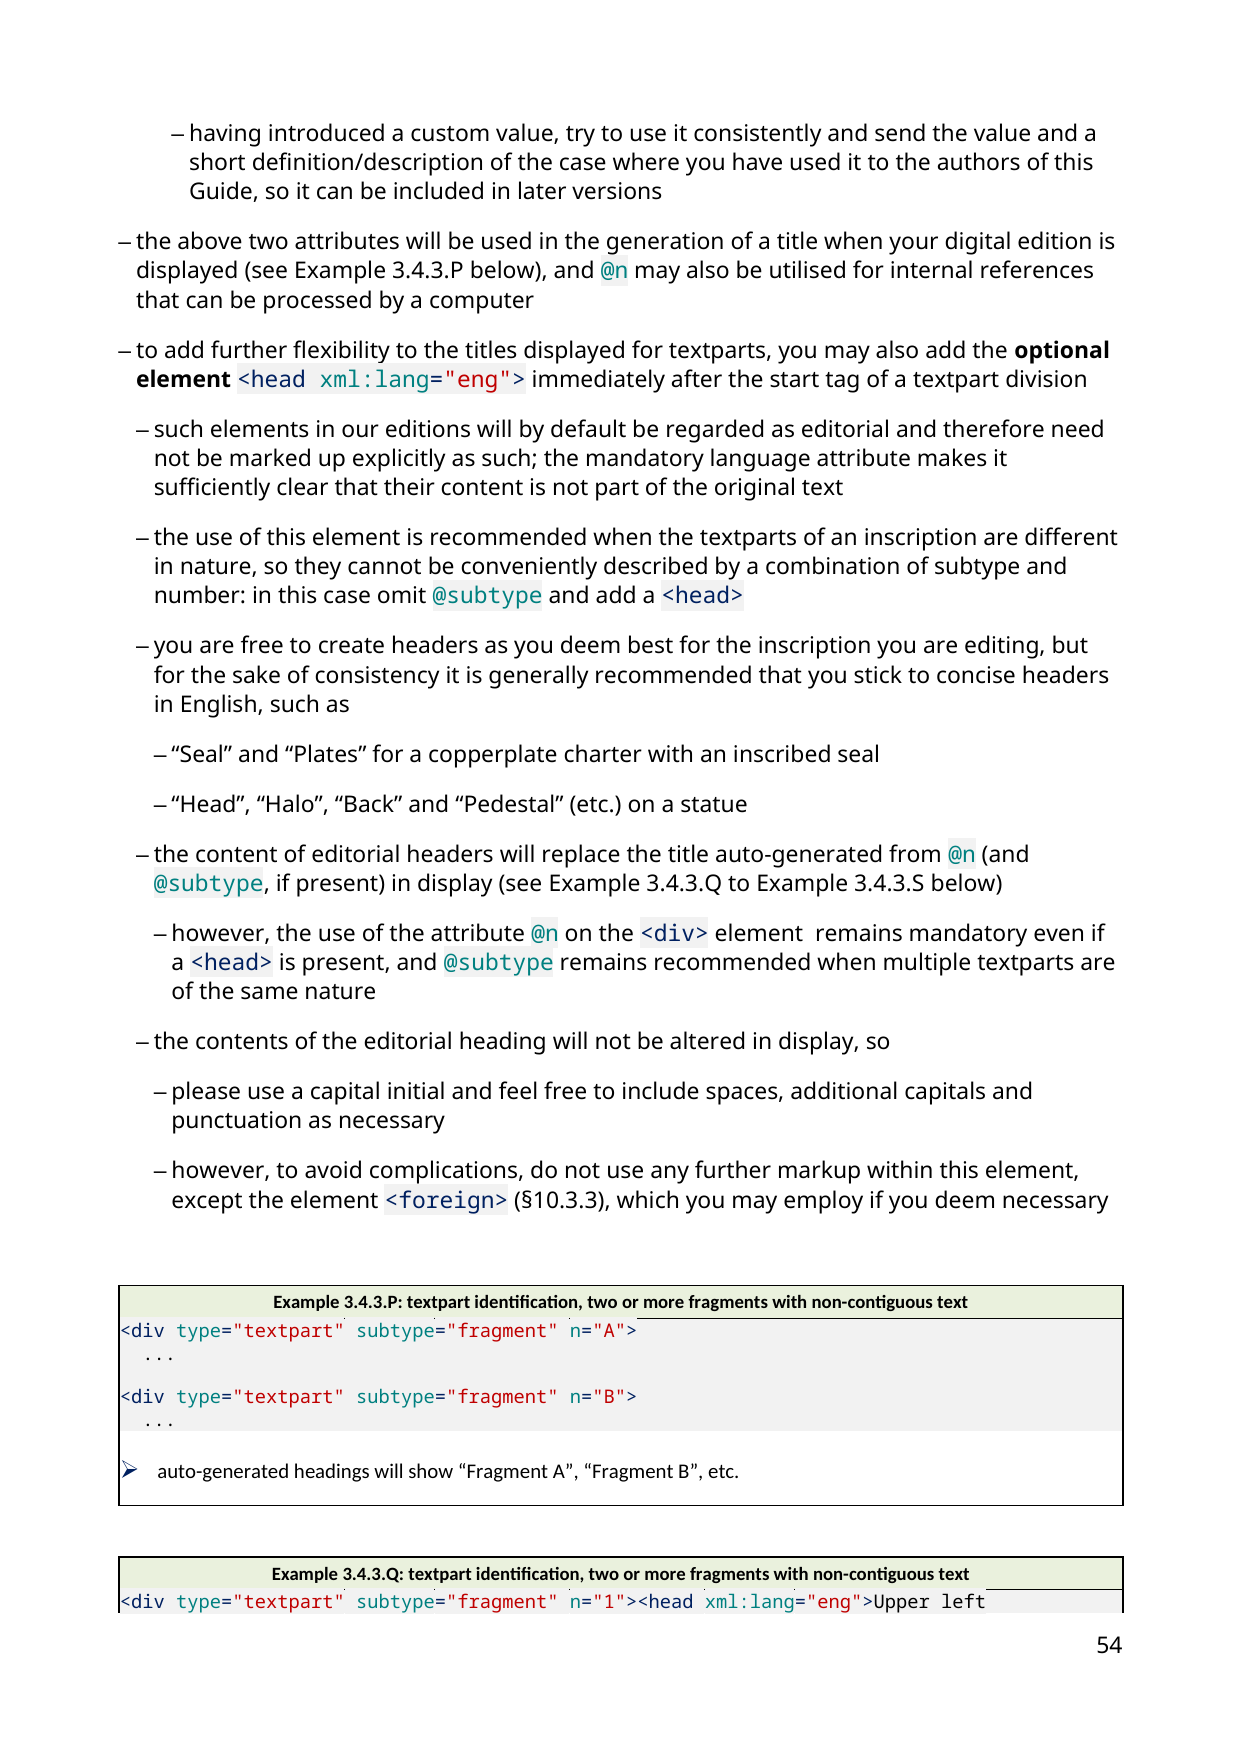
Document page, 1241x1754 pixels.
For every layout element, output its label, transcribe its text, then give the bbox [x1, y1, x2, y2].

list the above two attributes will be used in the generation of a title when your digital edition is displayed (see Example 3.4.3.A below), and @n may also be utilised for internal references that can be processed by a computer [118, 226, 1122, 314]
list “Seal” and “Plates” for a copperplate charter with an inscribed seal [153, 739, 1122, 768]
list such elements in our editions will by default be regarded as editorial and therefore need not be marked up explicitly as such; the mandatory language attribute makes it sufficiently clear that their content is not part of the original text [136, 414, 1122, 501]
list to add further flexibility to the titles displayed for textparts, you may also add the optional element <head xml:lang="eng"> immediately after the start tag of a textpart division [118, 335, 1122, 393]
list the use of this element is recommended when the textparts of an inscription are different in nature, so they cannot be conveniently described by a combination of subtype and number: in this case omit @subtype and add a <head> [136, 522, 1122, 610]
list having introduced a custom value, try to use it consistently and send the value and a short definition/description of the case where you have used it to the authors of this Guide, so it can be included in later versions [171, 118, 1122, 206]
list please use a capital initial and feel free to include spaces, additional capitals and punctuation as necessary [153, 1076, 1122, 1135]
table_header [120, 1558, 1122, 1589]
list “Head”, “Halo”, “Back” and “Pedestal” (etc.) on a statue [153, 789, 1122, 818]
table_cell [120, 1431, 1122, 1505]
list you are free to create headers as you deem best for the inscription you are editing, but for the sake of consistency it is generally recommended that you stick to concise headers in English, such as [136, 631, 1122, 718]
list however, the use of the attribute @n on the <div> element remains mandatory even if a <head> is present, and @subtype remains recommended when multiple textparts are of the same nature [153, 918, 1122, 1006]
list the contents of the editorial heading will not be altered in display, so [136, 1026, 1122, 1056]
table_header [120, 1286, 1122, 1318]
list the content of editorial headers will replace the title auto-generated from @n (and @subtype, if present) in display (see Example 3.4.3.B to Example 3.4.3.D below) [136, 839, 1122, 897]
list however, to avoid complications, do not use any further markup within this element, except the element <foreign> (§10.3.3), which you may employ if you deem necessary [153, 1156, 1122, 1214]
